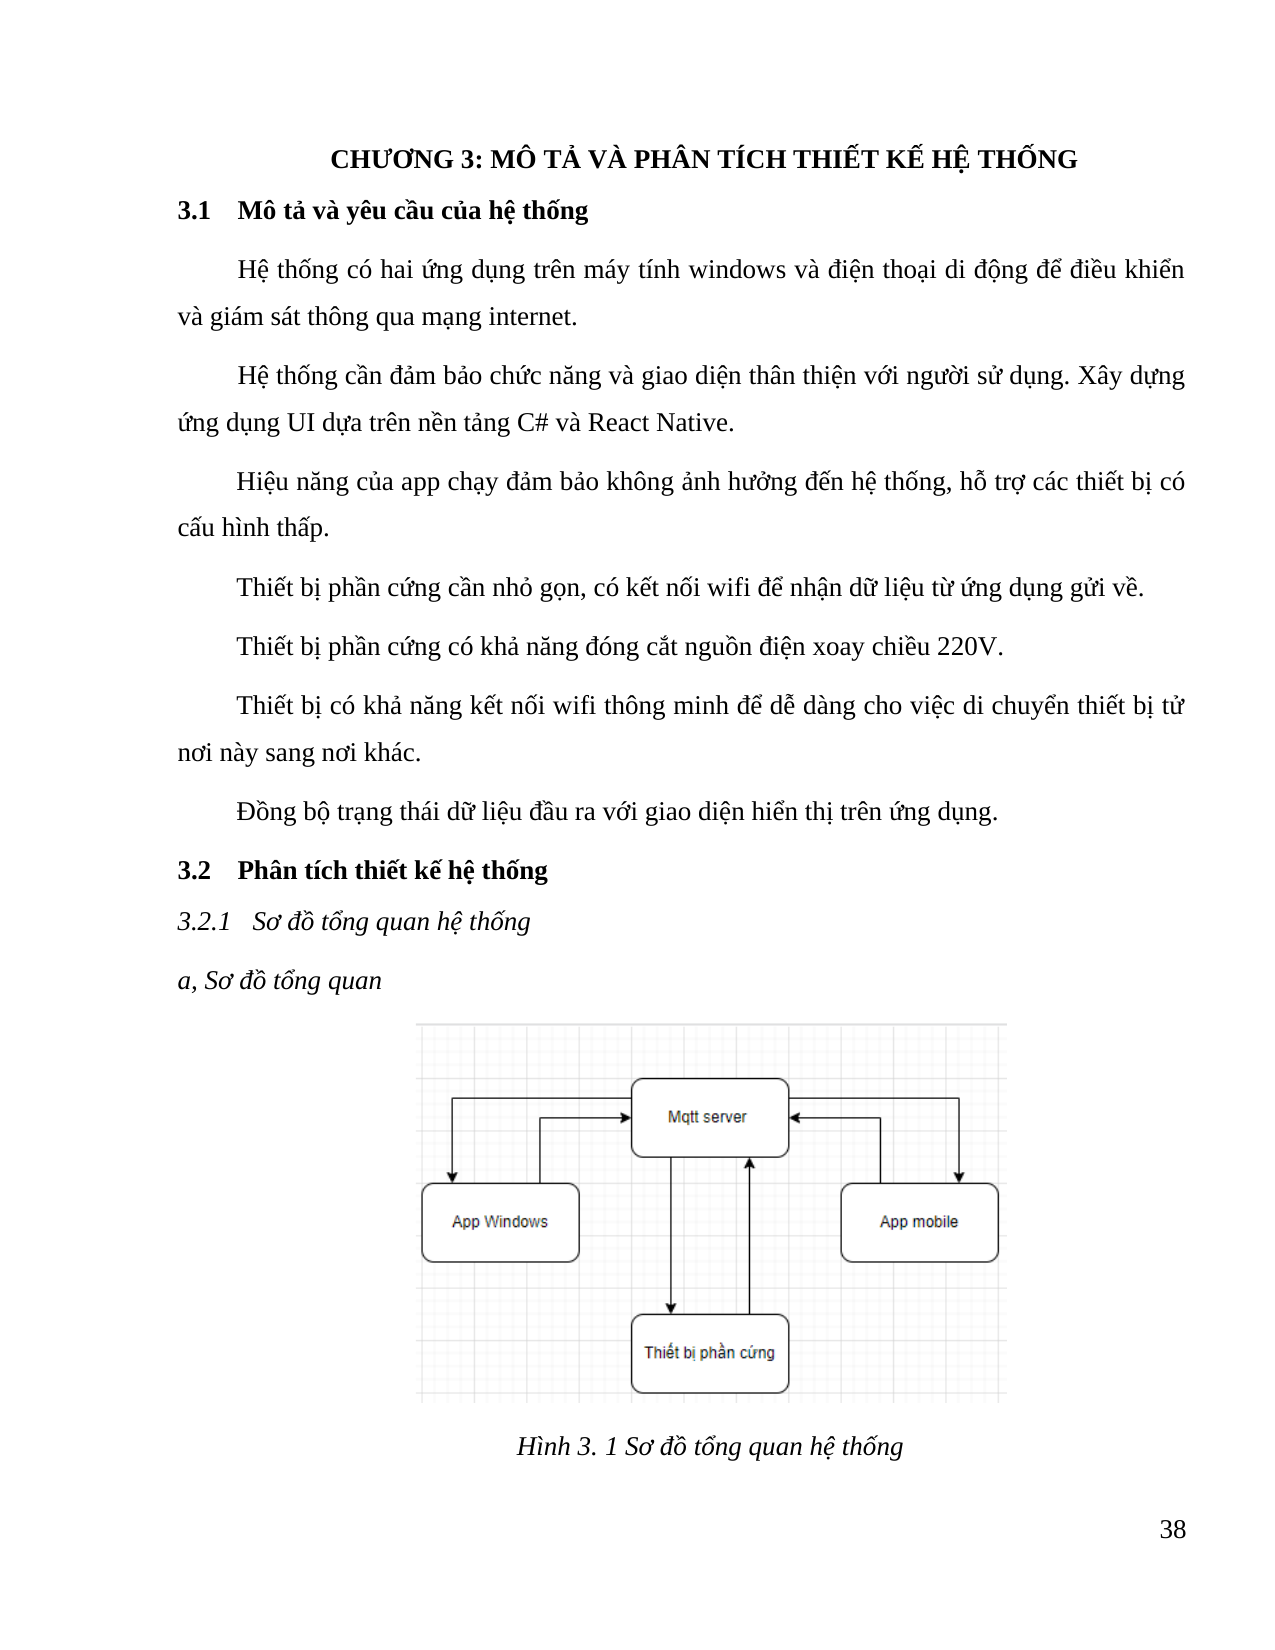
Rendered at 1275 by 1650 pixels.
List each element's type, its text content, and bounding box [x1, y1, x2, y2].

text Thiết bị phần cứng cần nhỏ gọn, có kết nối wifi để nhận dữ liệu từ ứng dụng gửi về. [177, 571, 1186, 602]
text Thiết bị có khả năng kết nối wifi thông minh để dễ dàng cho việc di chuyển thiết bị tử nơi này sang nơi khác. [177, 689, 1186, 767]
subtitle CHƯƠNG 3: MÔ TẢ VÀ PHÂN TÍCH THIẾT KẾ HỆ THỐNG [222, 143, 1186, 174]
text Hệ thống cần đảm bảo chức năng và giao diện thân thiện với người sử dụng. Xây dựng ứng dụng UI dựa trên nền tảng C# và React Native. [177, 359, 1186, 437]
text Hệ thống có hai ứng dụng trên máy tính windows và điện thoại di động để điều khiển và giám sát thông qua mạng internet. [177, 253, 1186, 331]
text Thiết bị phần cứng có khả năng đóng cắt nguồn điện xoay chiều 220V. [177, 630, 1186, 661]
subtitle Phân tích thiết kế hệ thống [177, 854, 1186, 885]
text Hiệu năng của app chạy đảm bảo không ảnh hưởng đến hệ thống, hỗ trợ các thiết bị có cấu hình thấp. [177, 465, 1186, 543]
subtitle Mô tả và yêu cầu của hệ thống [177, 194, 1186, 225]
subtitle Sơ đồ tổng quan hệ thống [177, 905, 1186, 936]
text a, Sơ đồ tổng quan [177, 964, 1186, 995]
text Hình 3. 1 Sơ đồ tổng quan hệ thống [177, 1430, 1186, 1461]
text Đồng bộ trạng thái dữ liệu đầu ra với giao diện hiển thị trên ứng dụng. [177, 795, 1186, 826]
picture [415, 1023, 1007, 1403]
